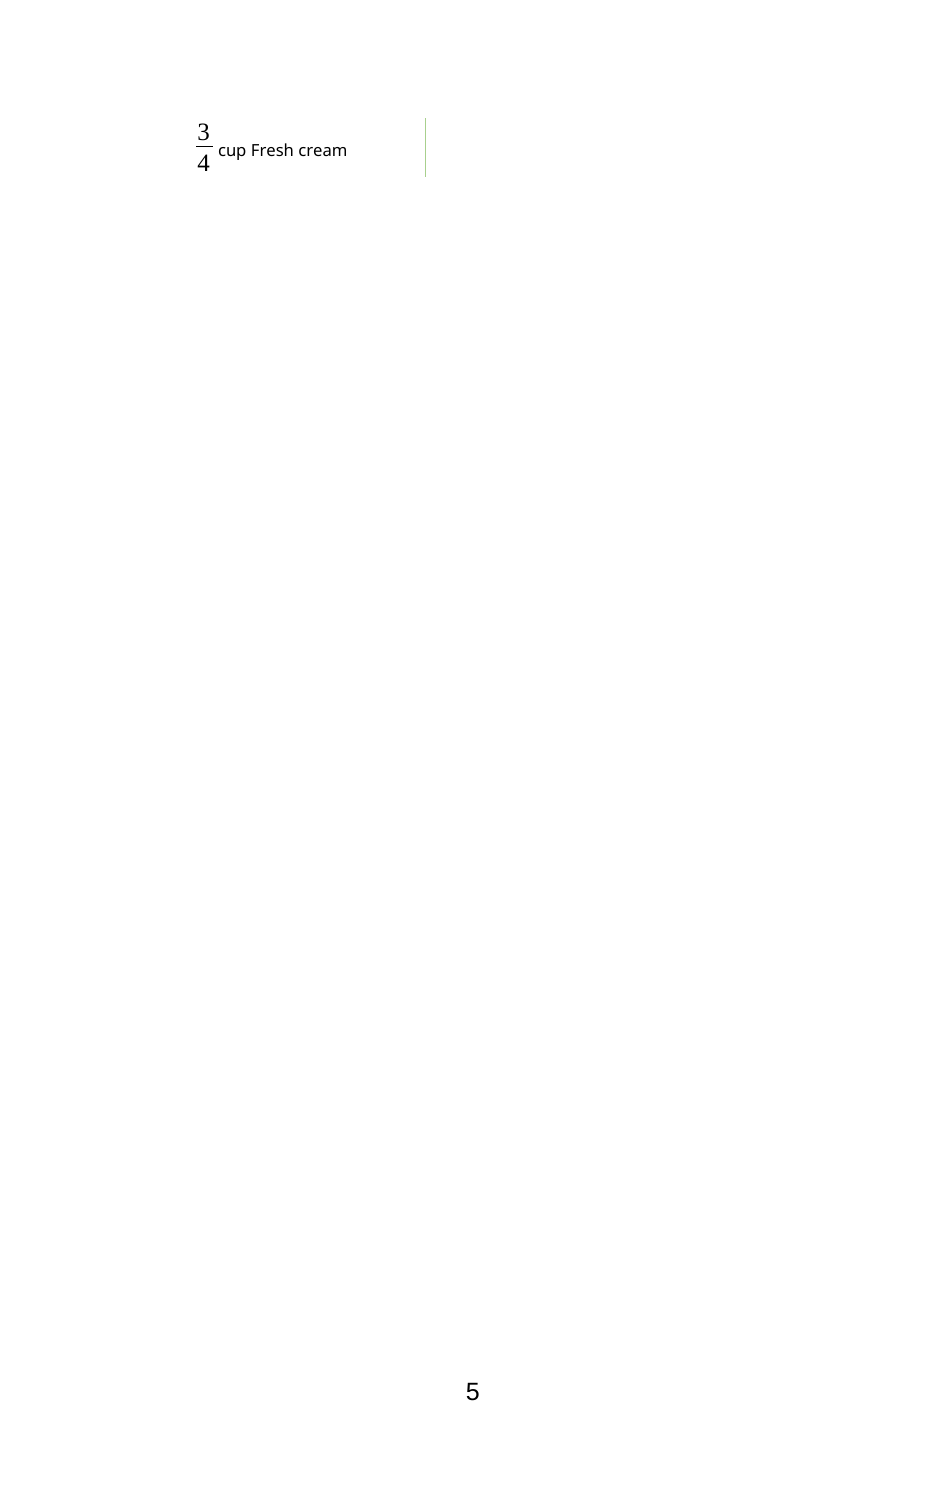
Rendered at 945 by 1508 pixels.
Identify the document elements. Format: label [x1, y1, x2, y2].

table_cell [148, 118, 425, 177]
